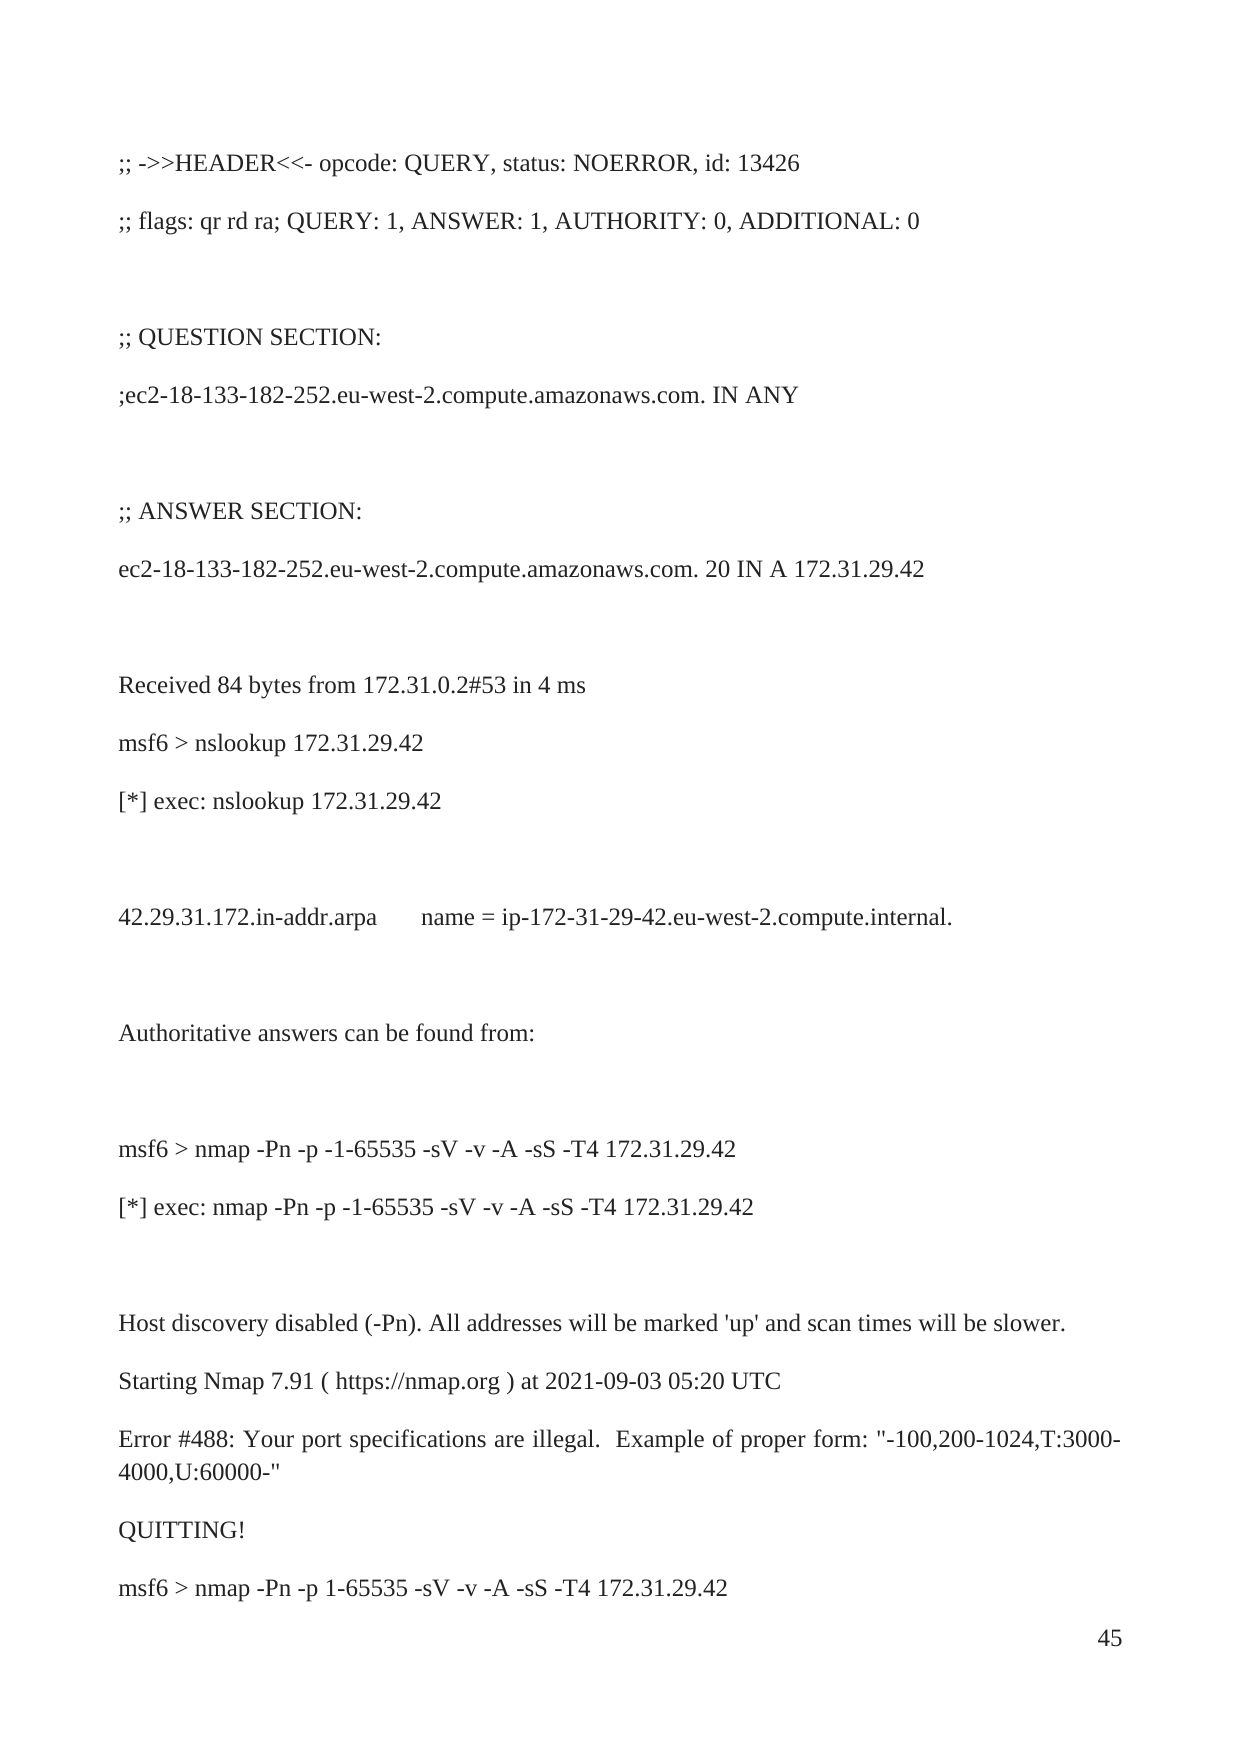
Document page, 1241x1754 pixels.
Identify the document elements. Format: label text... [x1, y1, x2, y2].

text [*] exec: nmap -Pn -p -1-65535 -sV -v -A -sS -T4 172.31.29.42 [118, 1192, 1122, 1221]
text [*] exec: nslookup 172.31.29.42 [118, 786, 1122, 815]
text Received 84 bytes from 172.31.0.2#53 in 4 ms [118, 670, 1122, 699]
text Host discovery disabled (-Pn). All addresses will be marked 'up' and scan times will be slower. [118, 1308, 1122, 1337]
text ;; QUESTION SECTION: [118, 322, 1122, 351]
text msf6 > nmap -Pn -p -1-65535 -sV -v -A -sS -T4 172.31.29.42 [118, 1134, 1122, 1163]
text QUITTING! [118, 1515, 1122, 1544]
text Authoritative answers can be found from: [118, 1018, 1122, 1047]
text ec2-18-133-182-252.eu-west-2.compute.amazonaws.com. 20 IN A 172.31.29.42 [118, 554, 1122, 583]
text Starting Nmap 7.91 ( https://nmap.org ) at 2021-09-03 05:20 UTC [118, 1366, 1122, 1395]
text 42.29.31.172.in-addr.arpa name = ip-172-31-29-42.eu-west-2.compute.internal. [118, 902, 1122, 931]
text msf6 > nmap -Pn -p 1-65535 -sV -v -A -sS -T4 172.31.29.42 [118, 1573, 1122, 1602]
text Error #488: Your port specifications are illegal. Example of proper form: "-100,200-1024,T:3000-4000,U:60000-" [118, 1424, 1122, 1486]
text ;; flags: qr rd ra; QUERY: 1, ANSWER: 1, AUTHORITY: 0, ADDITIONAL: 0 [118, 206, 1122, 234]
text ;ec2-18-133-182-252.eu-west-2.compute.amazonaws.com. IN ANY [118, 380, 1122, 408]
text msf6 > nslookup 172.31.29.42 [118, 728, 1122, 757]
text ;; ANSWER SECTION: [118, 496, 1122, 524]
text ;; ->>HEADER<<- opcode: QUERY, status: NOERROR, id: 13426 [118, 148, 1122, 176]
